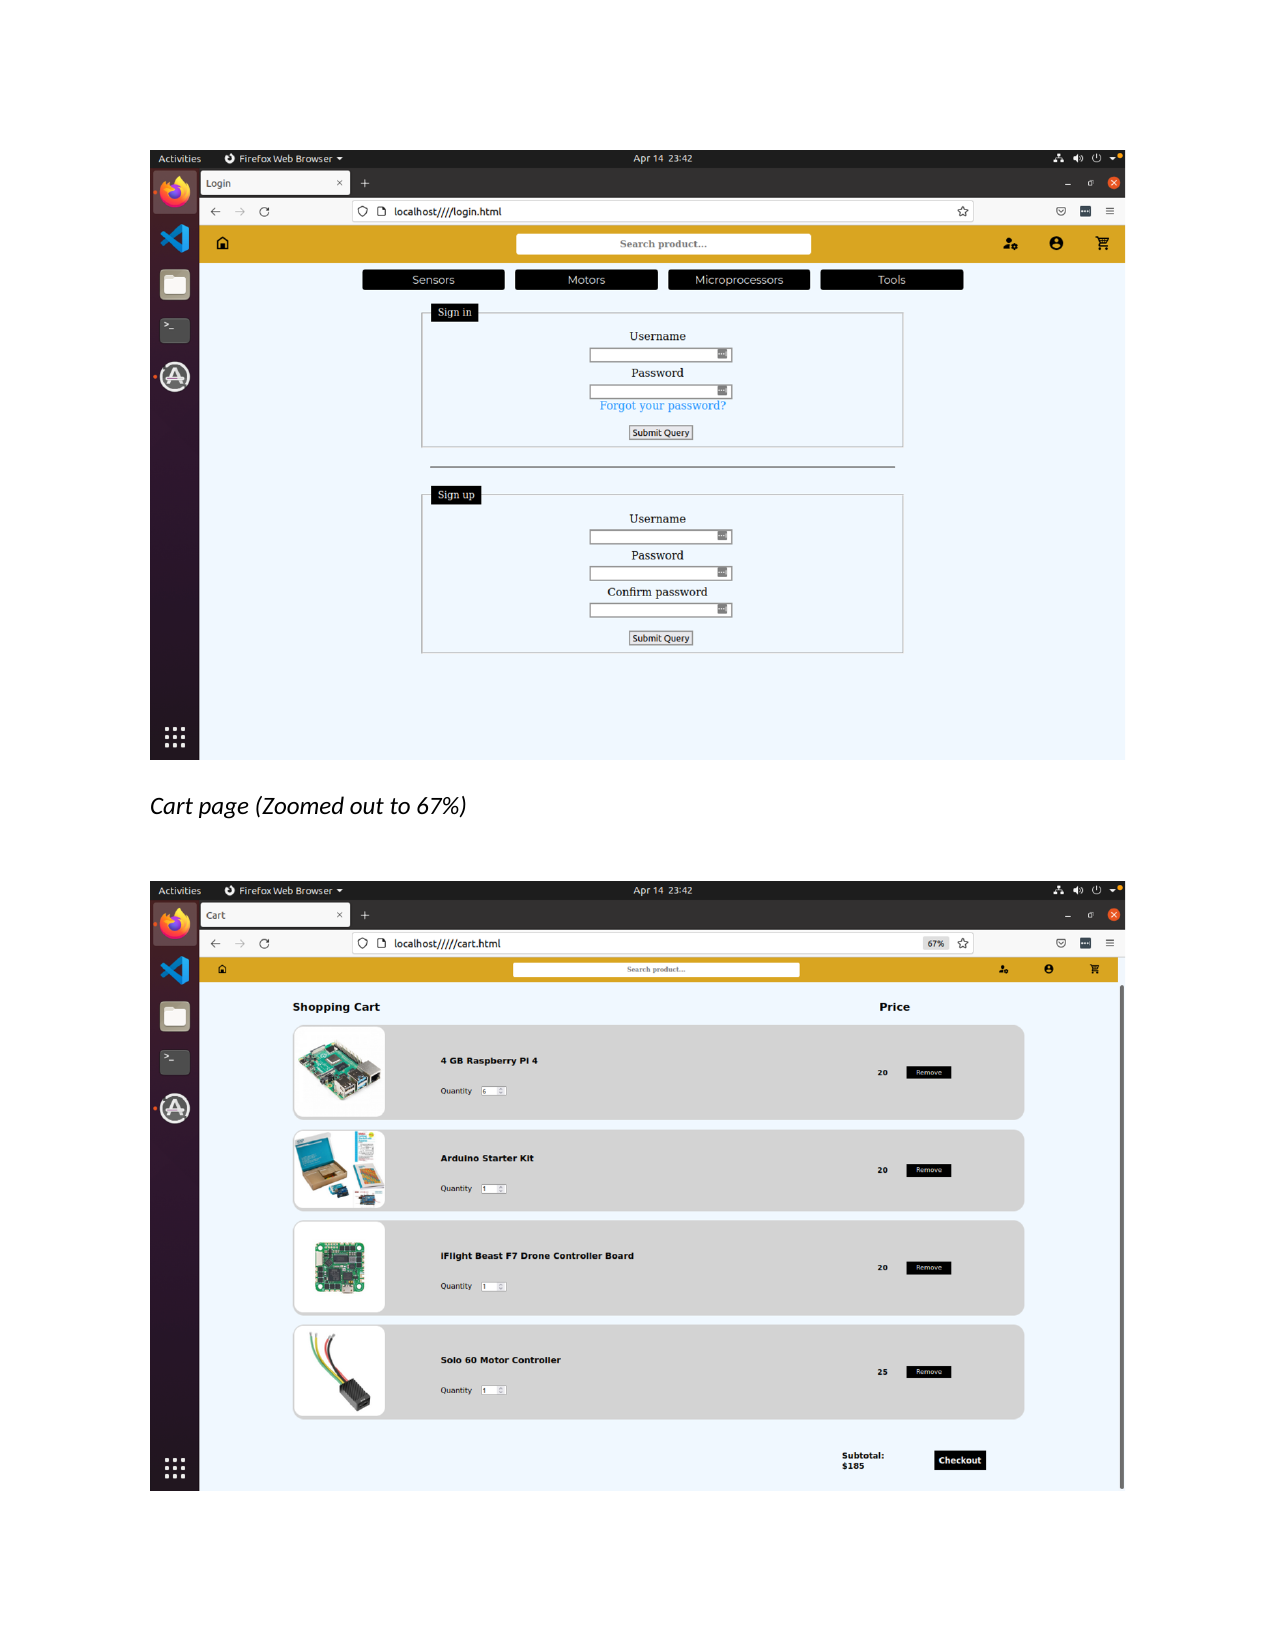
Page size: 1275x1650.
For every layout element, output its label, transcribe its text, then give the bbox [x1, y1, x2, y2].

picture [150, 881, 1125, 1491]
picture [150, 150, 1125, 760]
text Cart page (Zoomed out to 67%) [150, 790, 1125, 820]
